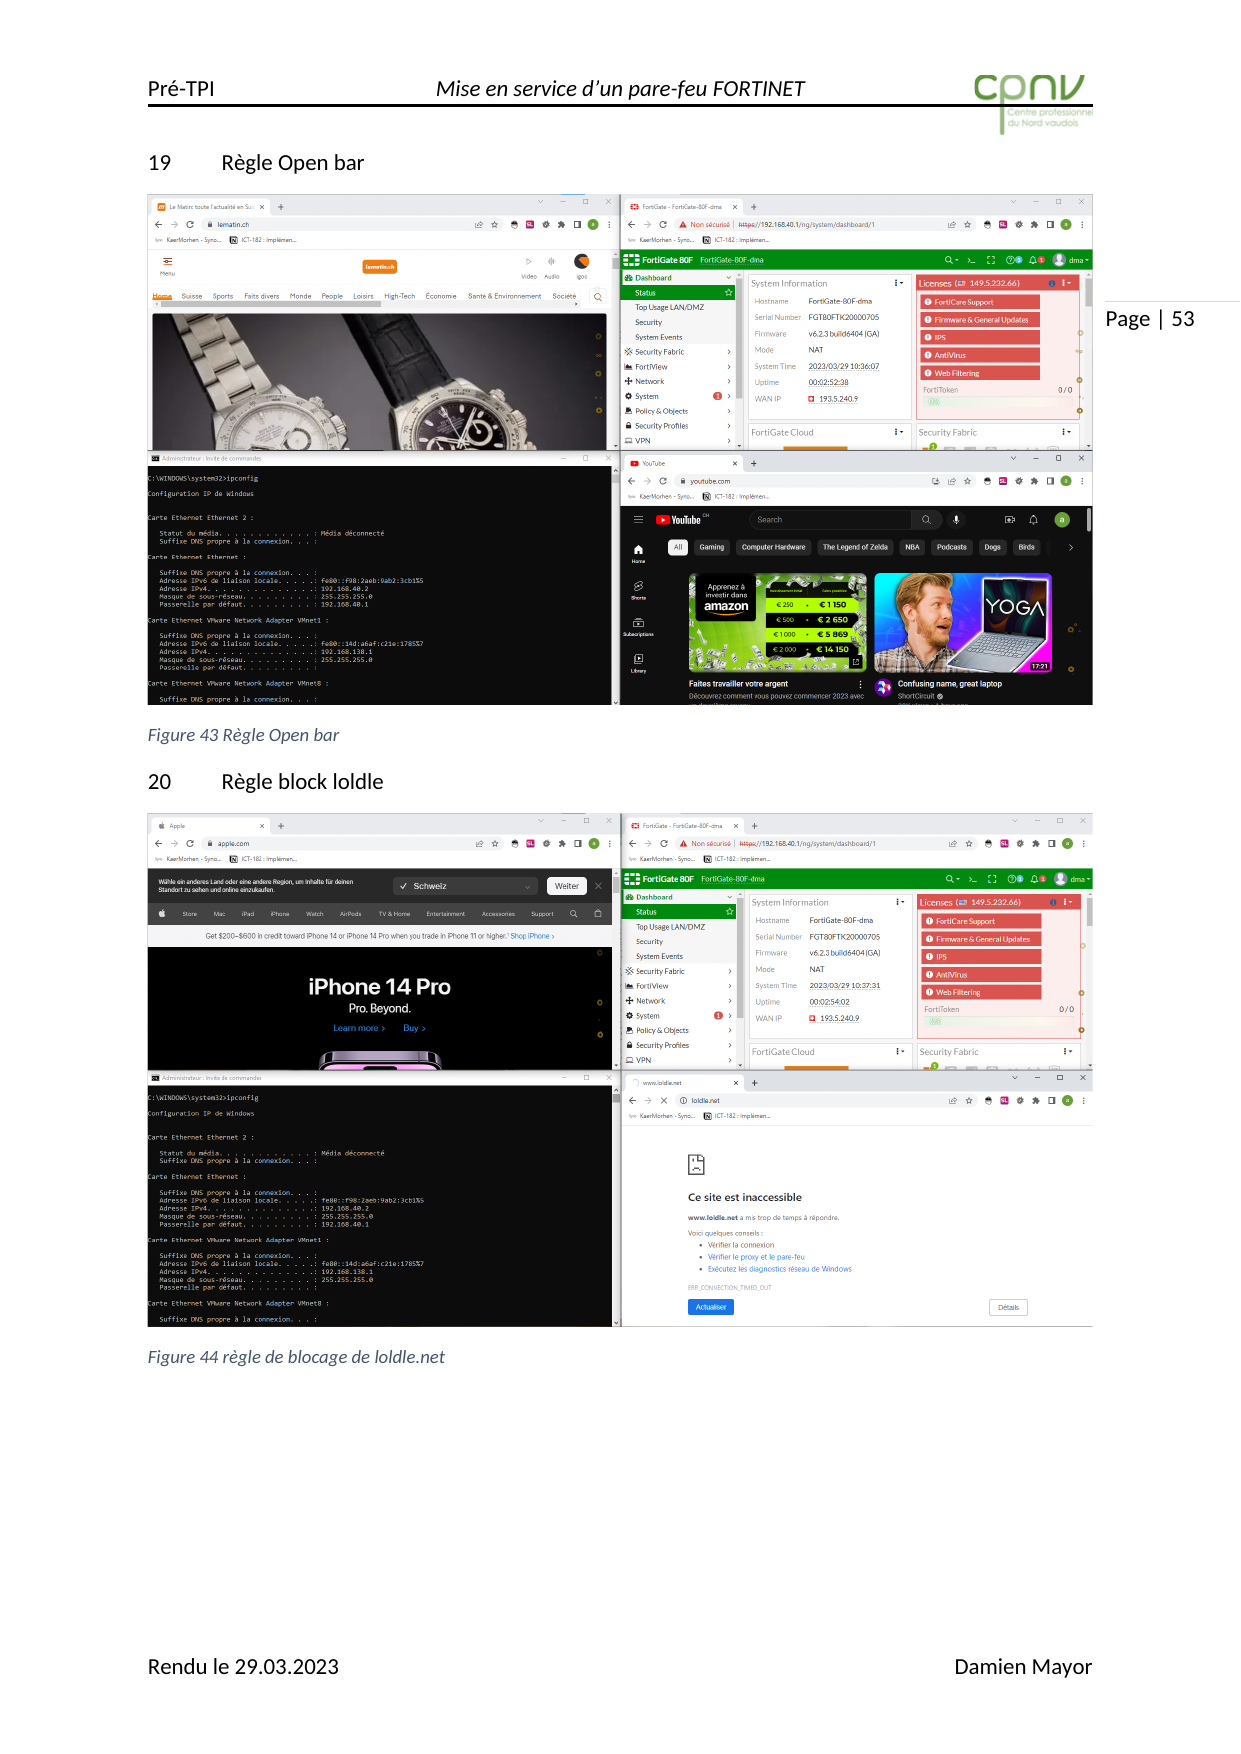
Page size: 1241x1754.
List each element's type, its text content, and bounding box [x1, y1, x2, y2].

picture [147, 813, 1093, 1327]
text 20 Règle block loldle [148, 767, 1093, 795]
text 19 Règle Open bar [148, 148, 1093, 176]
picture [147, 194, 1093, 705]
